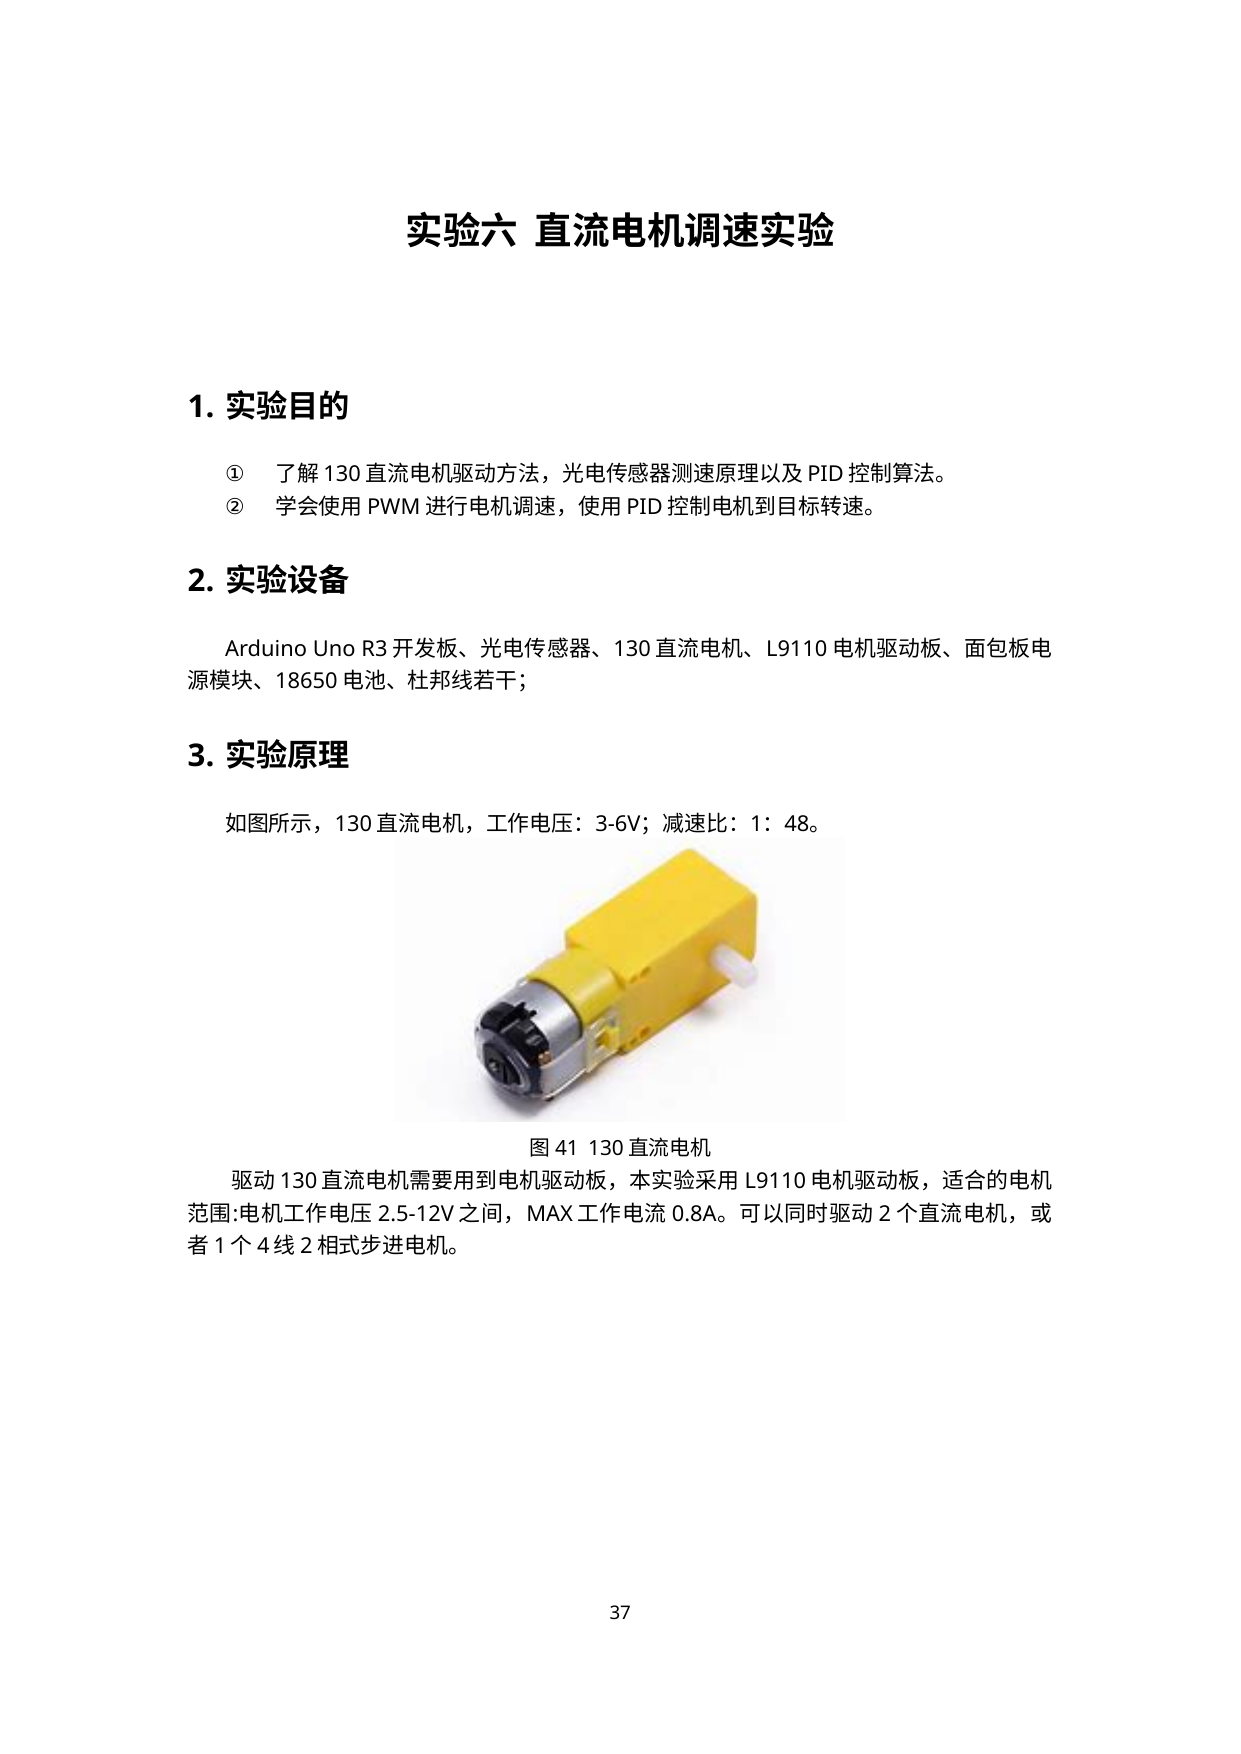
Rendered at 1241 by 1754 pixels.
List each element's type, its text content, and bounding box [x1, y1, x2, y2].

subtitle 实验设备 [187, 546, 1053, 611]
picture [394, 837, 846, 1122]
text 驱动130直流电机需要用到电机驱动板，本实验采用L9110电机驱动板，适合的电机范围:电机工作电压2.5-12V之间，MAX工作电流0.8A。可以同时驱动2个直流电机，或者1个4线2相式步进电机。 [187, 1163, 1053, 1260]
text 图 41 130直流电机 [187, 1130, 1053, 1163]
text Arduino Uno R3开发板、光电传感器、130直流电机、L9110电机驱动板、面包板电源模块、18650电池、杜邦线若干； [187, 631, 1053, 696]
text 如图所示，130直流电机，工作电压：3-6V；减速比：1：48。 [187, 805, 1053, 838]
subtitle 实验原理 [187, 721, 1053, 786]
list 了解130直流电机驱动方法，光电传感器测速原理以及PID控制算法。 [225, 456, 1053, 488]
subtitle 实验六 直流电机调速实验 [187, 195, 1053, 260]
list 学会使用PWM进行电机调速，使用PID控制电机到目标转速。 [187, 488, 1053, 521]
subtitle 实验目的 [187, 371, 1053, 436]
